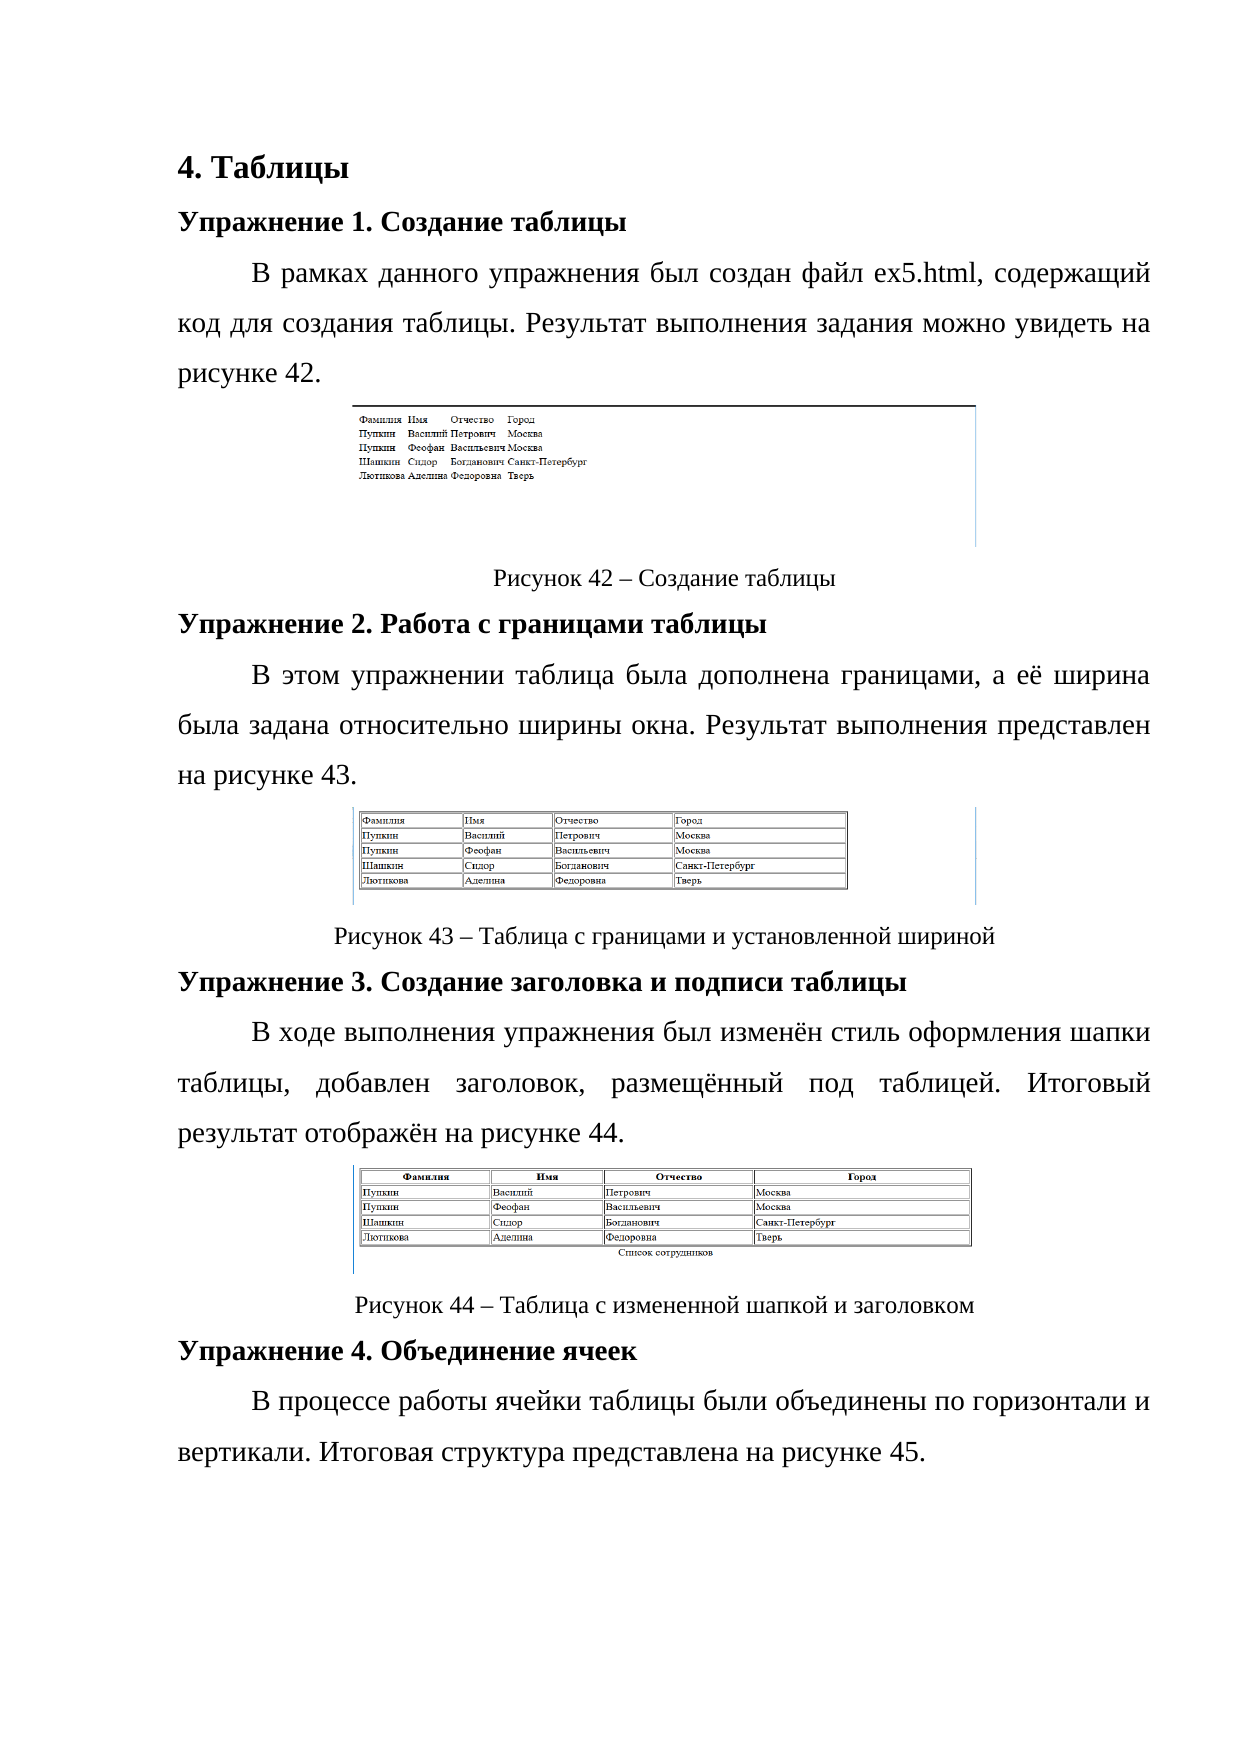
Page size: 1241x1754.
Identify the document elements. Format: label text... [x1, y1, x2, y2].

text В рамках данного упражнения был создан файл ex5.html, содержащий код для создания таблицы. Результат выполнения задания можно увидеть на рисунке 42. [177, 255, 1152, 389]
picture [353, 1165, 976, 1274]
text Упражнение 2. Работа с границами таблицы [177, 606, 1152, 640]
text В процессе работы ячейки таблицы были объединены по горизонтали и вертикали. Итоговая структура представлена на рисунке 45. [177, 1383, 1152, 1467]
text В ходе выполнения упражнения был изменён стиль оформления шапки таблицы, добавлен заголовок, размещённый под таблицей. Итоговый результат отображён на рисунке 44. [177, 1014, 1152, 1149]
picture [352, 405, 977, 547]
text 4. Таблицы [177, 147, 1152, 185]
text В этом упражнении таблица была дополнена границами, а её ширина была задана относительно ширины окна. Результат выполнения представлен на рисунке 43. [177, 657, 1152, 791]
text Упражнение 3. Создание заголовка и подписи таблицы [177, 964, 1152, 998]
text Упражнение 1. Создание таблицы [177, 204, 1152, 238]
picture [352, 807, 977, 905]
text Рисунок 43 – Таблица с границами и установленной шириной [177, 921, 1152, 950]
text Рисунок 44 – Таблица с измененной шапкой и заголовком [177, 1290, 1152, 1319]
text Упражнение 4. Объединение ячеек [177, 1333, 1152, 1367]
text Рисунок 42 – Создание таблицы [177, 563, 1152, 592]
